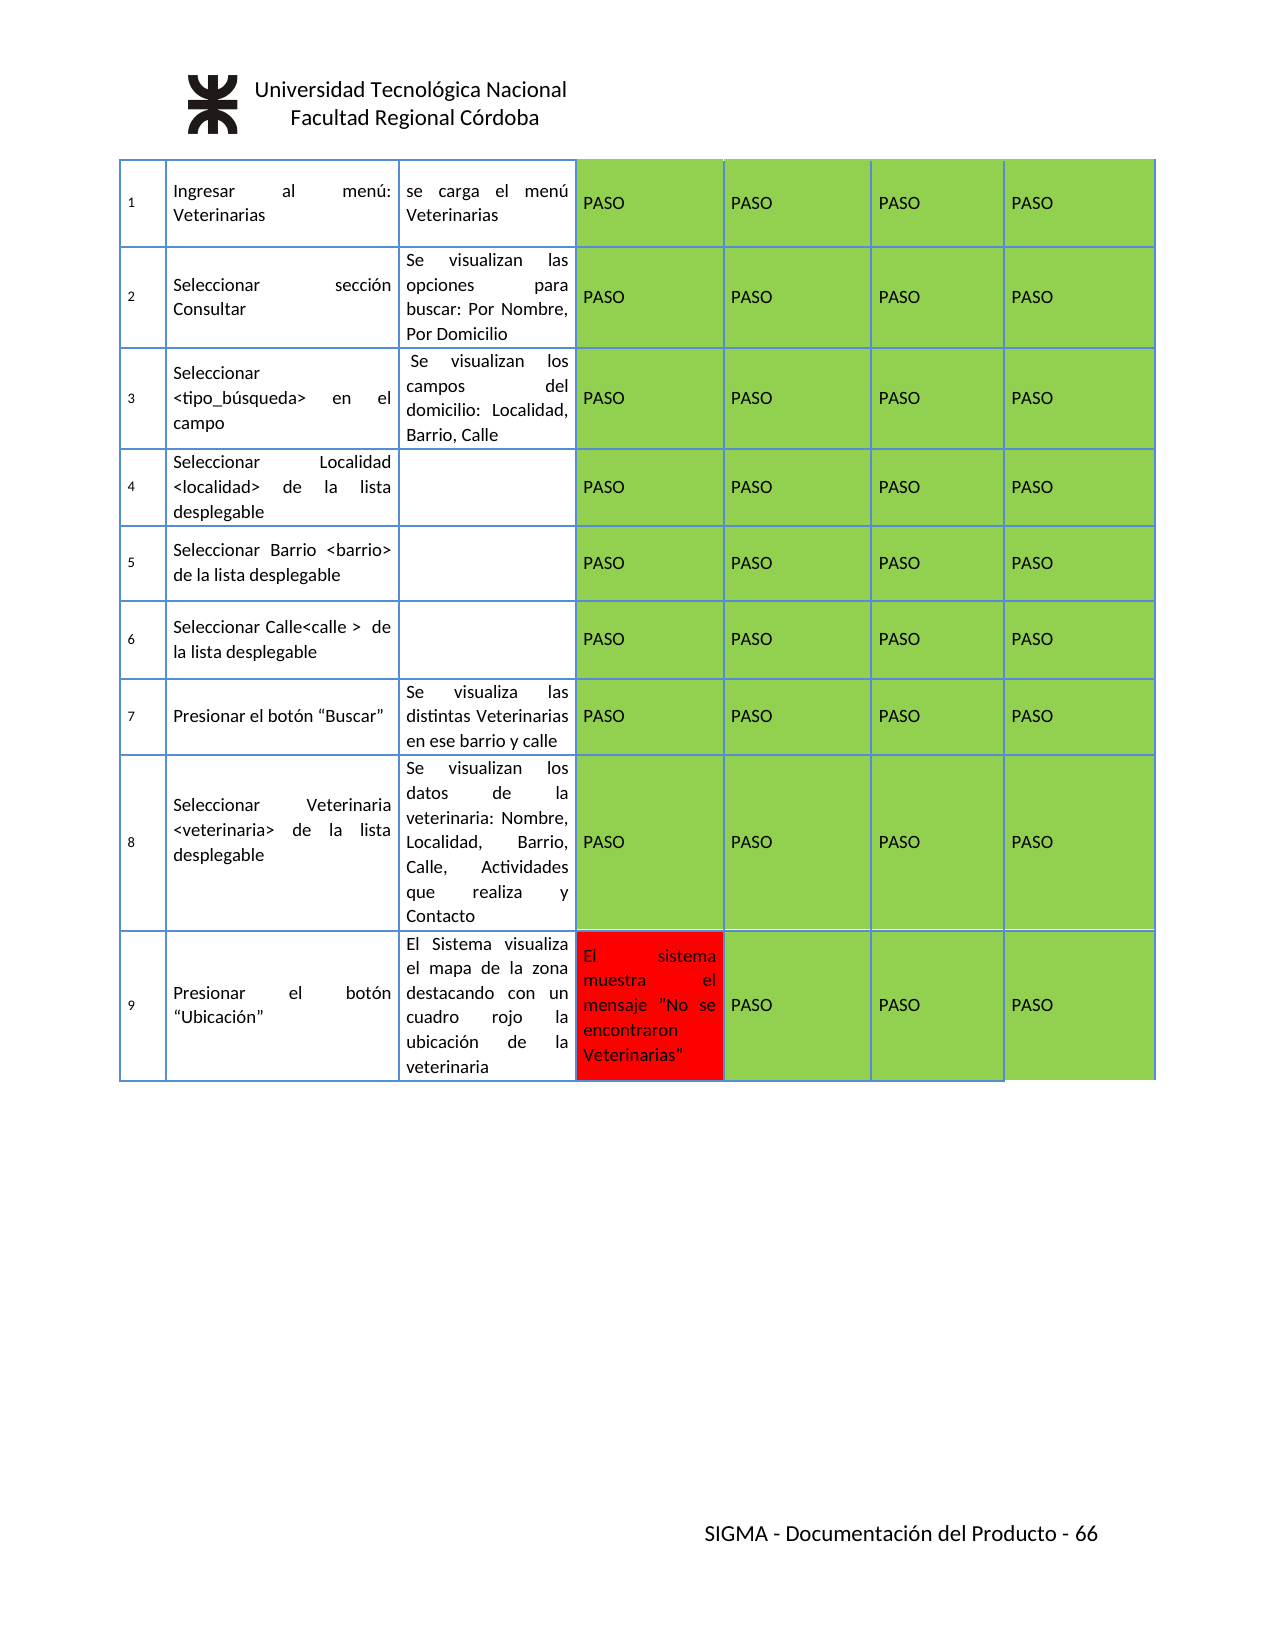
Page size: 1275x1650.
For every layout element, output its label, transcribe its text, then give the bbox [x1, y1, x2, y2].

table_cell PASO [1004, 159, 1154, 246]
table_cell Se visualizan los datos de la veterinaria: Nombre, Localidad, Barrio, Calle, Actividades que realiza y Contacto [400, 756, 575, 929]
table_cell Seleccionar Barrio <barrio> de la lista desplegable [167, 527, 398, 600]
table_cell Seleccionar Localidad <localidad> de la lista desplegable [167, 450, 398, 525]
table_cell PASO [872, 349, 1003, 448]
table_cell Se visualizan los campos del domicilio: Localidad, Barrio, Calle [400, 349, 575, 448]
table_cell PASO [725, 349, 870, 448]
table_cell PASO [872, 248, 1003, 347]
table_cell 3 [121, 349, 165, 448]
table_cell PASO [577, 602, 723, 678]
table_cell PASO [1005, 602, 1154, 678]
table_cell 5 [121, 527, 165, 600]
table_cell [400, 602, 575, 678]
table_cell Seleccionar sección Consultar [167, 248, 398, 347]
table_cell El sistema muestra el mensaje ”No se encontraron Veterinarias” [577, 932, 723, 1080]
table_cell PASO [725, 527, 870, 600]
table_cell PASO [577, 450, 723, 525]
table_cell PASO [872, 602, 1003, 678]
table_cell PASO [725, 602, 870, 678]
table_cell PASO [577, 680, 723, 754]
table_cell PASO [1005, 450, 1154, 525]
table_cell PASO [872, 450, 1003, 525]
table_cell Ingresar al menú: Veterinarias [167, 161, 398, 246]
table_cell 9 [121, 932, 165, 1080]
table_cell PASO [577, 756, 723, 929]
table_cell PASO [871, 159, 1004, 246]
table_cell PASO [577, 349, 723, 448]
table_cell PASO [1005, 527, 1154, 600]
table_cell Presionar el botón “Ubicación” [167, 932, 398, 1080]
table_cell PASO [1005, 349, 1154, 448]
table_cell PASO [872, 756, 1003, 929]
table_cell Seleccionar <tipo_búsqueda> en el campo [167, 349, 398, 448]
table_cell PASO [1005, 248, 1154, 347]
table_cell PASO [725, 248, 870, 347]
table_cell Seleccionar Veterinaria <veterinaria> de la lista desplegable [167, 756, 398, 929]
table_cell PASO [725, 756, 870, 929]
table_cell 7 [121, 680, 165, 754]
table_cell PASO [725, 932, 870, 1080]
table_cell El Sistema visualiza el mapa de la zona destacando con un cuadro rojo la ubicación de la veterinaria [400, 932, 575, 1080]
table_cell Se visualizan las opciones para buscar: Por Nombre, Por Domicilio [400, 248, 575, 347]
table_cell Se visualiza las distintas Veterinarias en ese barrio y calle [400, 680, 575, 754]
table_cell PASO [1005, 680, 1154, 754]
table_cell PASO [1005, 932, 1154, 1080]
table_cell PASO [872, 527, 1003, 600]
table_cell se carga el menú Veterinarias [400, 161, 575, 246]
table_cell 4 [121, 450, 165, 525]
table_cell Seleccionar Calle<calle > de la lista desplegable [167, 602, 398, 678]
table_cell PASO [872, 680, 1003, 754]
table_cell 6 [121, 602, 165, 678]
table_cell PASO [577, 159, 723, 246]
table_cell 1 [121, 161, 165, 246]
table_cell PASO [725, 680, 870, 754]
table_cell 2 [121, 248, 165, 347]
table_cell PASO [1005, 756, 1154, 929]
table_cell PASO [725, 450, 870, 525]
picture [188, 75, 238, 134]
table_cell PASO [872, 932, 1003, 1080]
table_cell 8 [121, 756, 165, 929]
table_cell [400, 450, 575, 525]
table_cell PASO [724, 159, 871, 246]
table_cell PASO [577, 248, 723, 347]
table_cell [400, 527, 575, 600]
table_cell PASO [577, 527, 723, 600]
table_cell Presionar el botón “Buscar” [167, 680, 398, 754]
